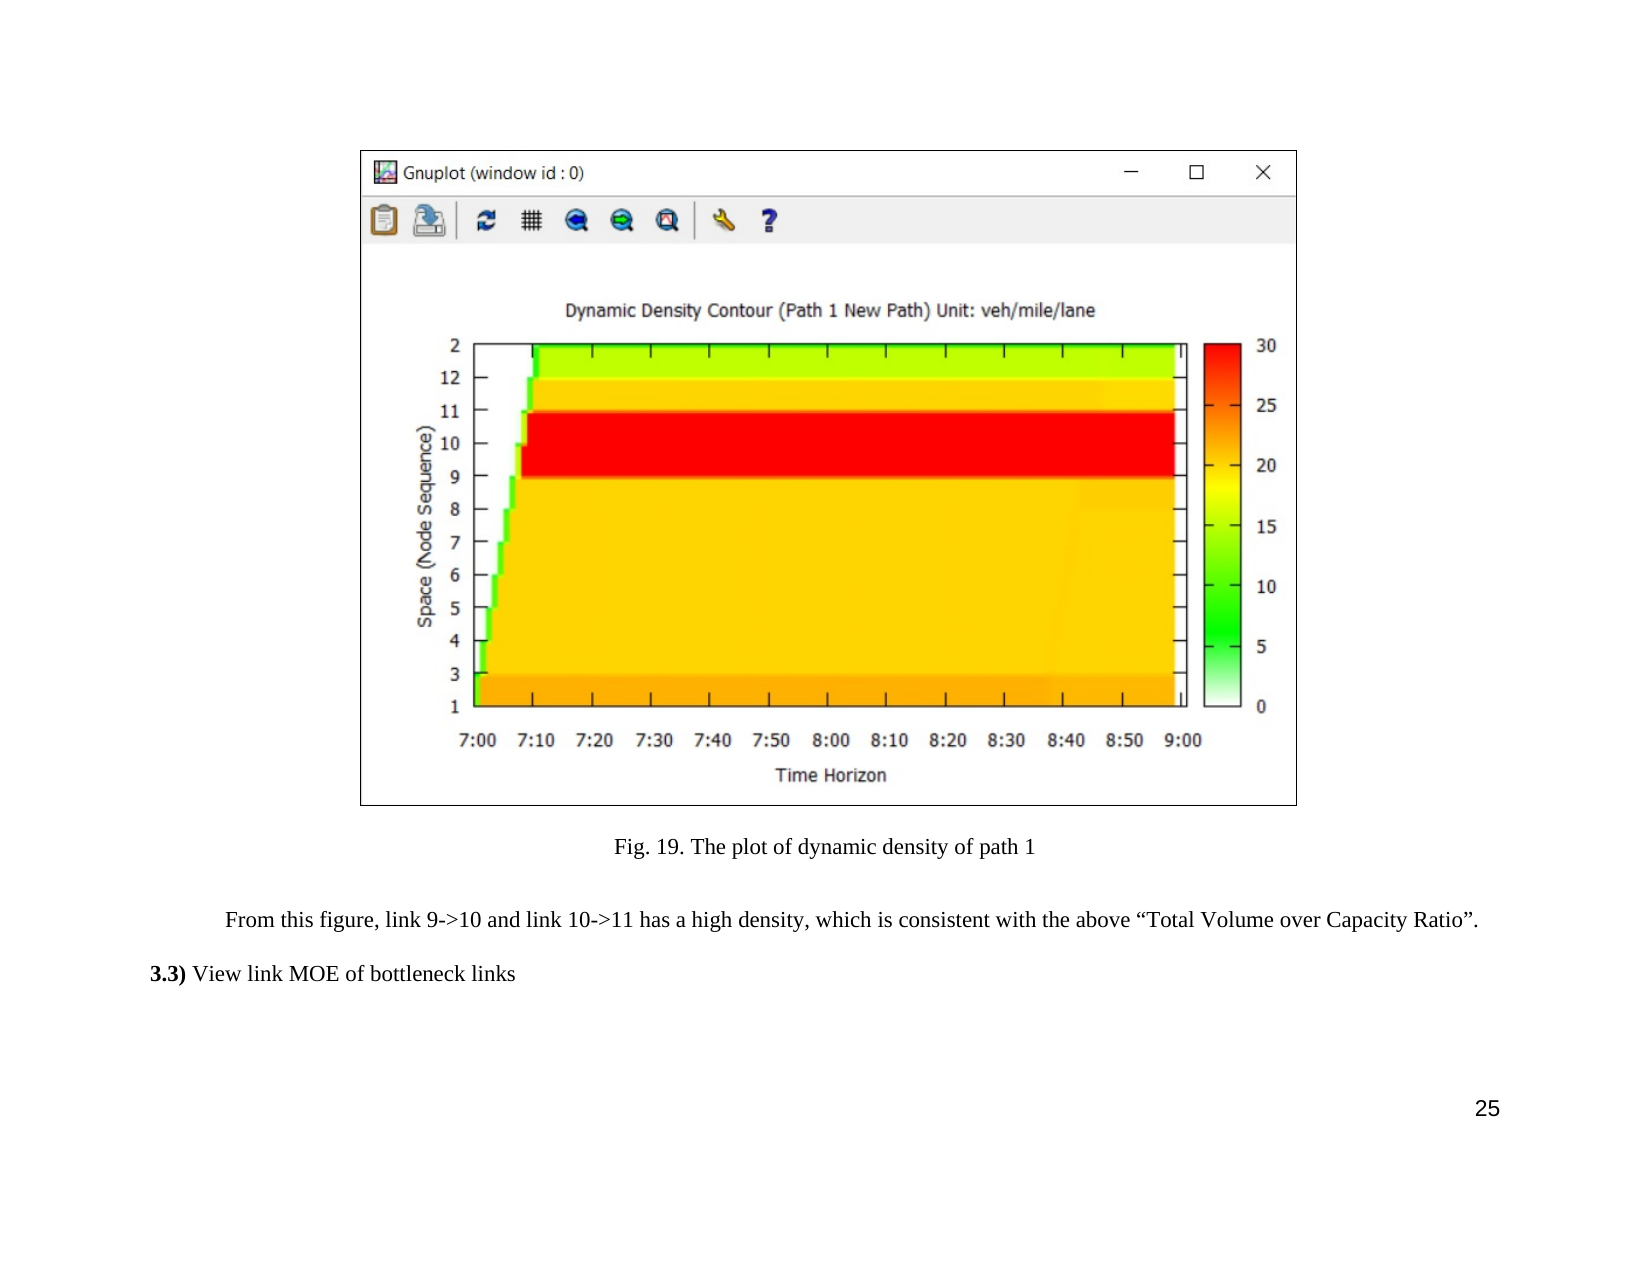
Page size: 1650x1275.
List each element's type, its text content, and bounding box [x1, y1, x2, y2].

picture [361, 151, 1296, 805]
text From this figure, link 9->10 and link 10->11 has a high density, which is consistent with the above “Total Volume over Capacity Ratio”. [150, 906, 1500, 933]
text Fig. 19. The plot of dynamic density of path 1 [150, 833, 1500, 860]
text 3.3) View link MOE of bottleneck links [150, 960, 1500, 986]
